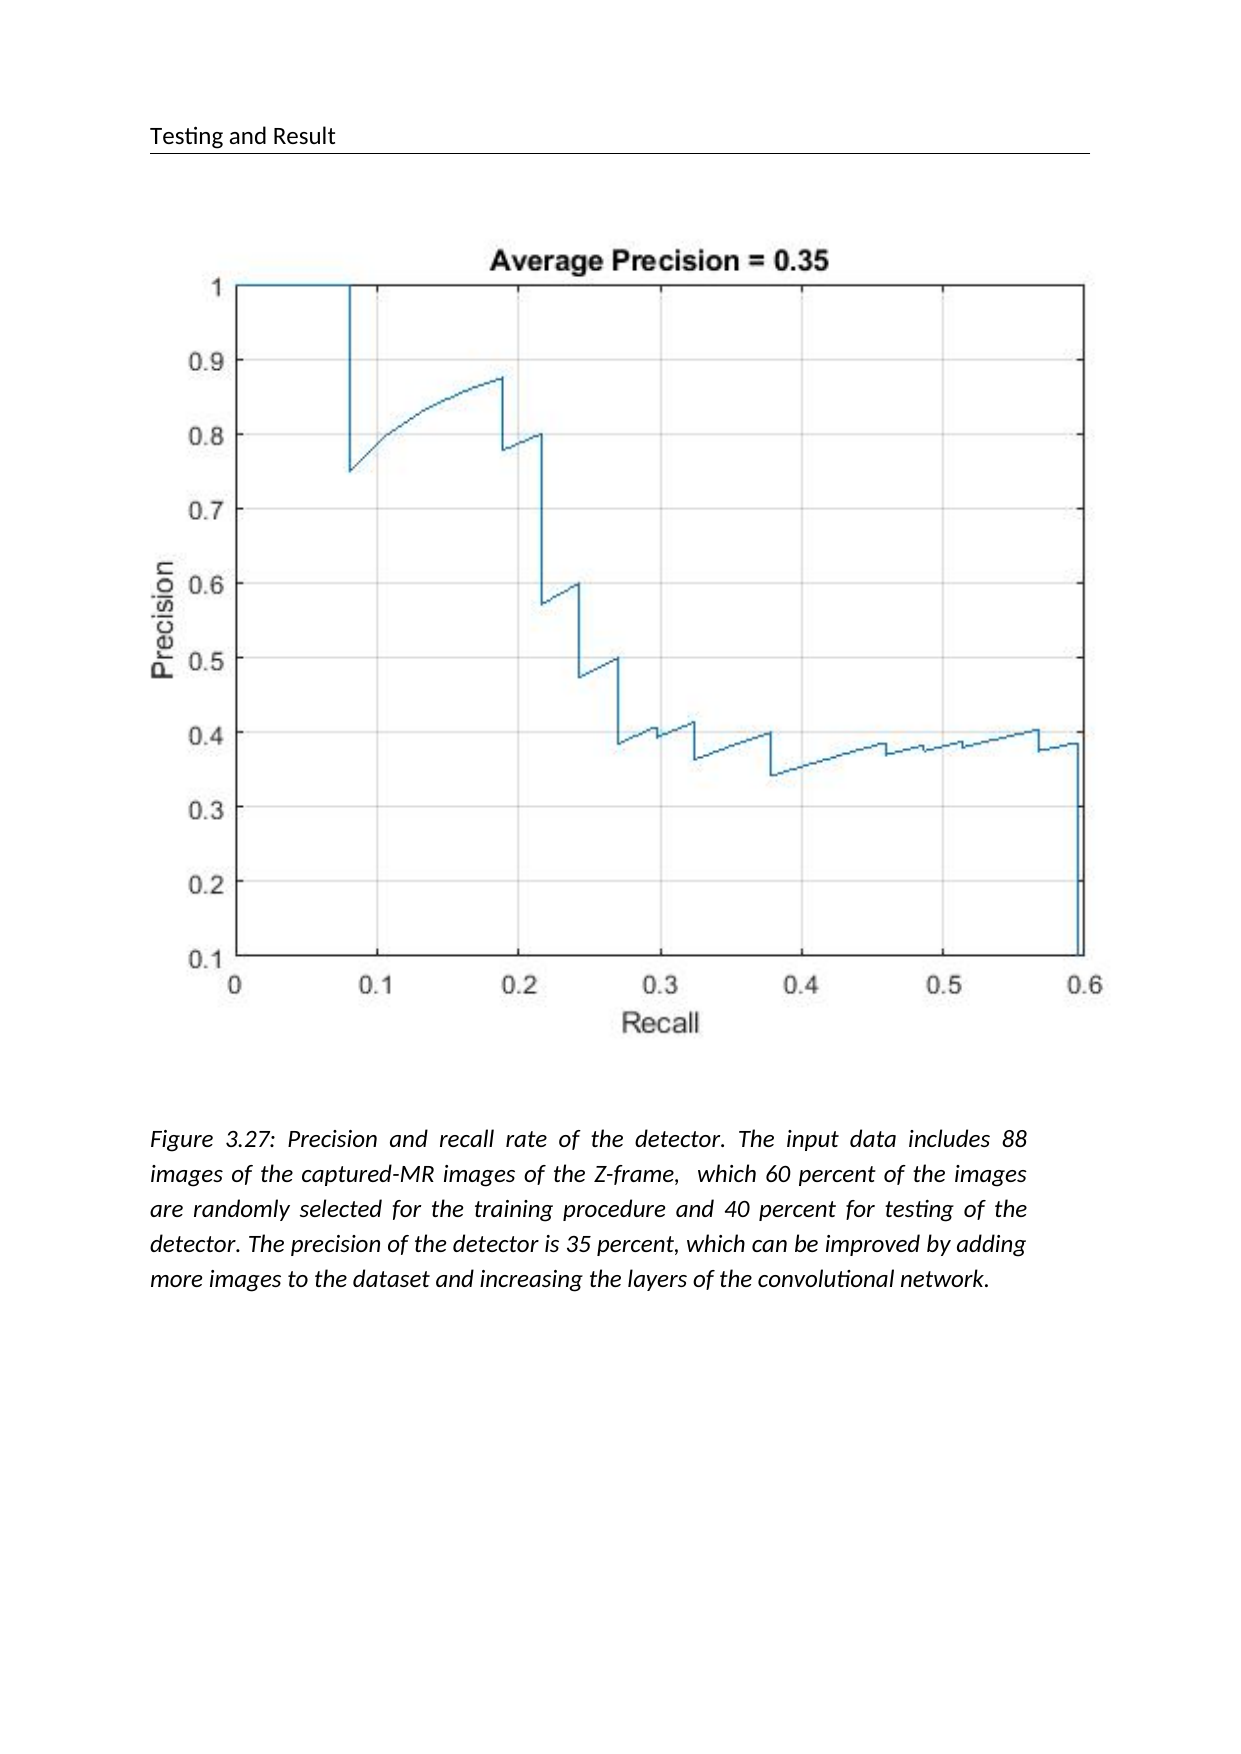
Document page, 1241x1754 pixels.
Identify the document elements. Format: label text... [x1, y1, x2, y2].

picture [150, 225, 1116, 1047]
